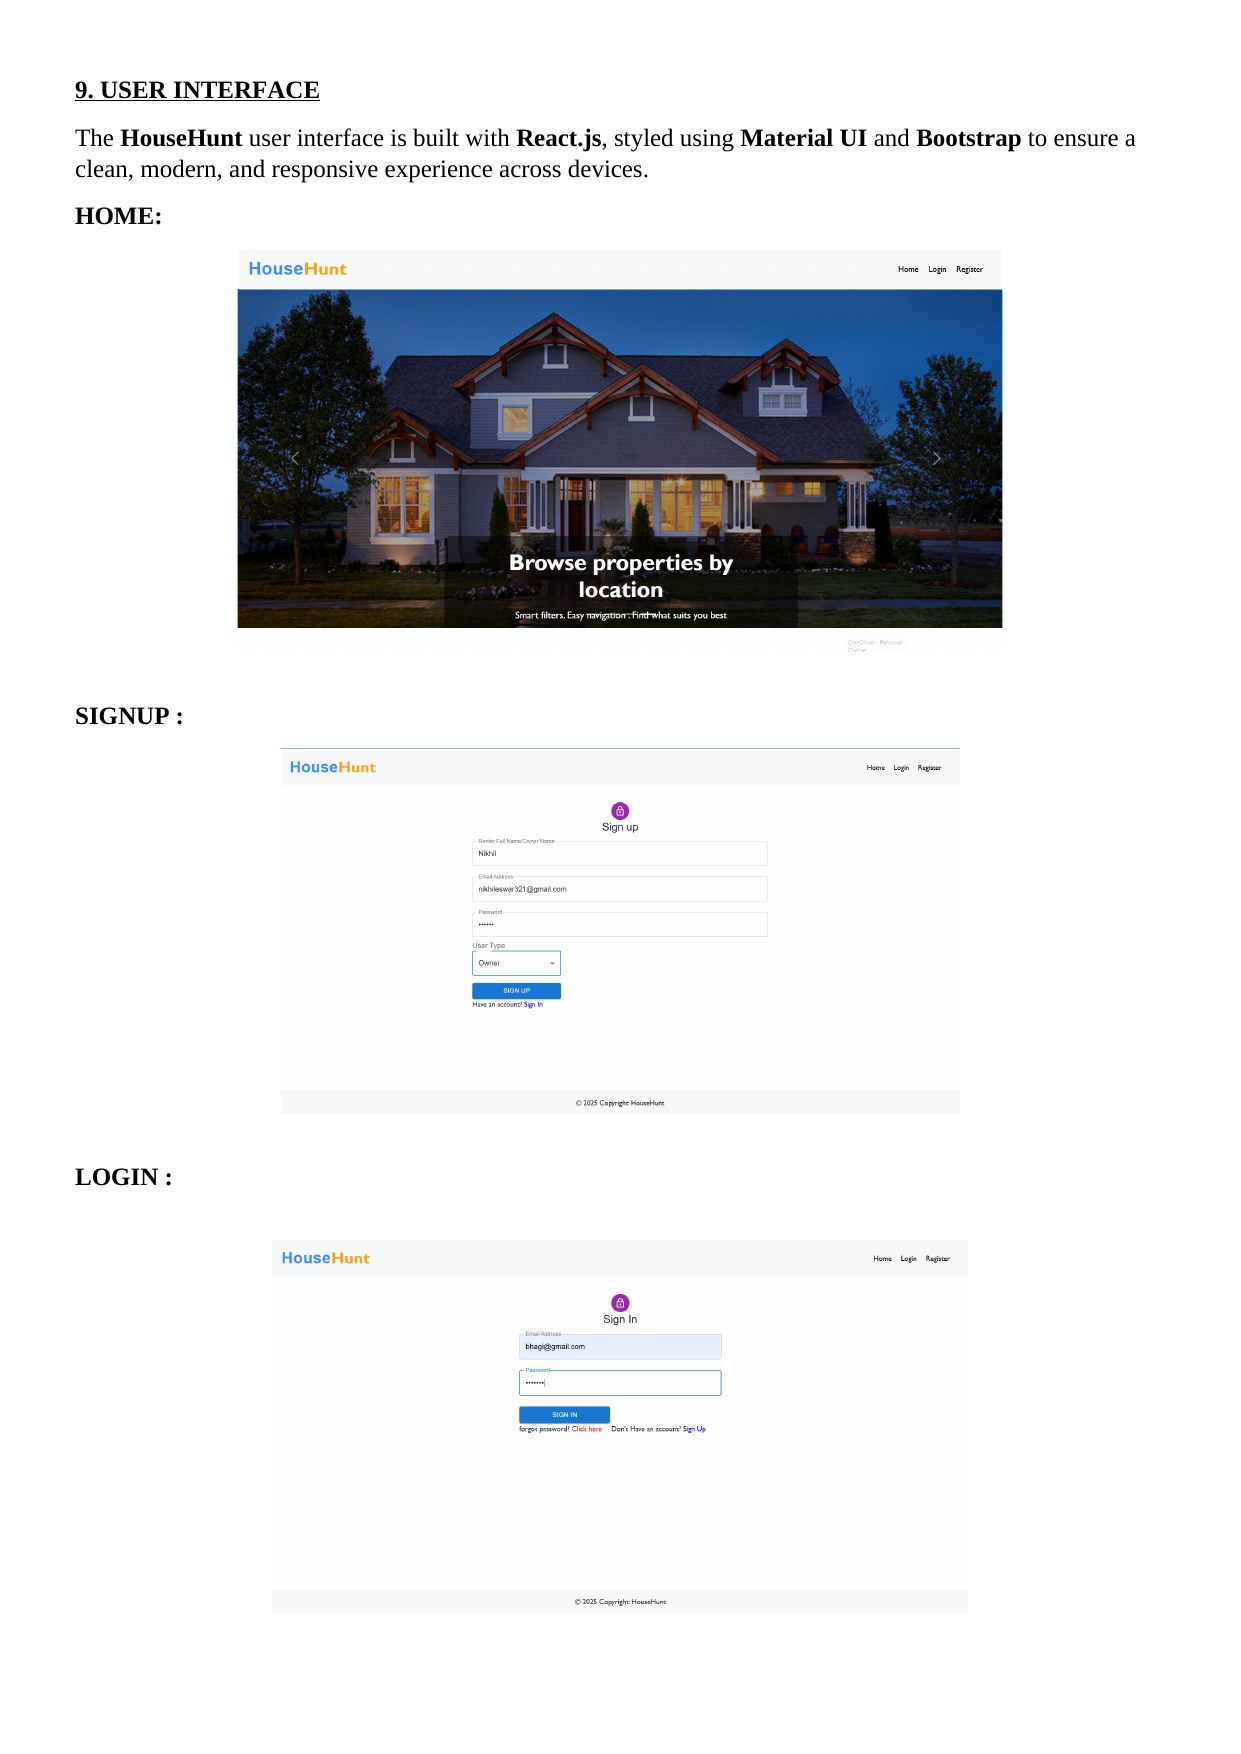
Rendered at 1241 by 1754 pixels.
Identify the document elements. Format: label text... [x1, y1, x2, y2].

text SIGNUP : [75, 701, 1165, 729]
text HOME: [75, 201, 1165, 230]
text LOGIN : [75, 1162, 1165, 1190]
picture [237, 249, 1003, 652]
text The HouseHunt user interface is built with React.js, styled using Material UI and Bootstrap to ensure a clean, modern, and responsive experience across devices. [75, 123, 1165, 182]
picture [280, 748, 960, 1113]
text 9. USER INTERFACE [75, 75, 1165, 104]
picture [272, 1240, 969, 1613]
